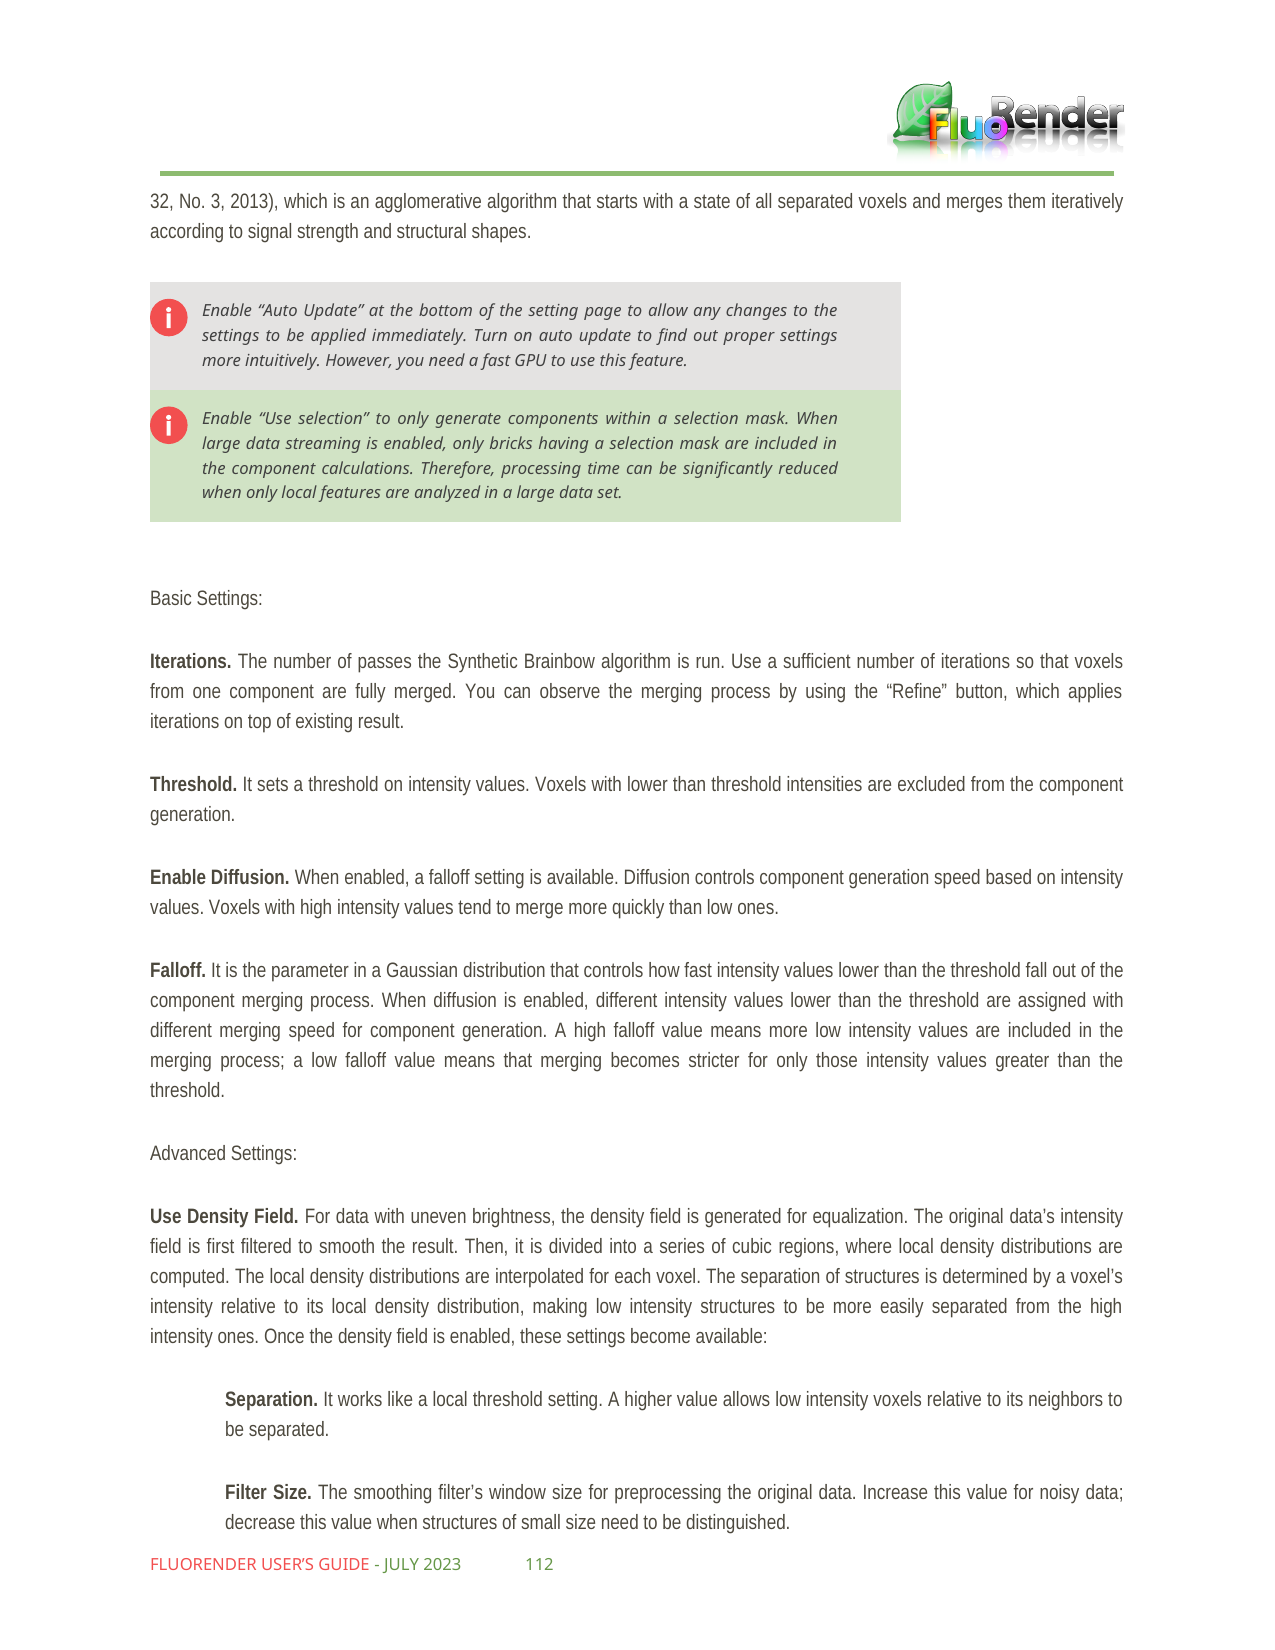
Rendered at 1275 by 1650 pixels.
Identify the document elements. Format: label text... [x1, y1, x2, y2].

text Basic Settings: [150, 586, 1125, 609]
text Enable Diffusion. When enabled, a falloff setting is available. Diffusion controls component generation speed based on intensity values. Voxels with high intensity values tend to merge more quickly than low ones. [150, 865, 1125, 919]
text Use Density Field. For data with uneven brightness, the density field is generated for equalization. The original data’s intensity field is first filtered to smooth the result. Then, it is divided into a series of cubic regions, where local density distributions are computed. The local density distributions are interpolated for each voxel. The separation of structures is determined by a voxel’s intensity relative to its local density distribution, making low intensity structures to be more easily separated from the high intensity ones. Once the density field is enabled, these settings become available: [150, 1204, 1125, 1348]
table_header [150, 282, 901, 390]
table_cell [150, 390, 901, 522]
text Threshold. It sets a threshold on intensity values. Voxels with lower than threshold intensities are excluded from the component generation. [150, 772, 1125, 826]
picture [887, 75, 1125, 165]
text Falloff. It is the parameter in a Gaussian distribution that controls how fast intensity values lower than the threshold fall out of the component merging process. When diffusion is enabled, different intensity values lower than the threshold are assigned with different merging speed for component generation. A high falloff value means more low intensity values are included in the merging process; a low falloff value means that merging becomes stricter for only those intensity values greater than the threshold. [150, 958, 1125, 1102]
text Separation. It works like a local threshold setting. A higher value allows low intensity voxels relative to its neighbors to be separated. [225, 1387, 1125, 1441]
text Filter Size. The smoothing filter’s window size for preprocessing the original data. Increase this value for noisy data; decrease this value when structures of small size need to be distinguished. [225, 1480, 1125, 1534]
text Iterations. The number of passes the Synthetic Brainbow algorithm is run. Use a sufficient number of iterations so that voxels from one component are fully merged. You can observe the merging process by using the “Refine” button, which applies iterations on top of existing result. [150, 649, 1125, 733]
text Advanced Settings: [150, 1141, 1125, 1165]
